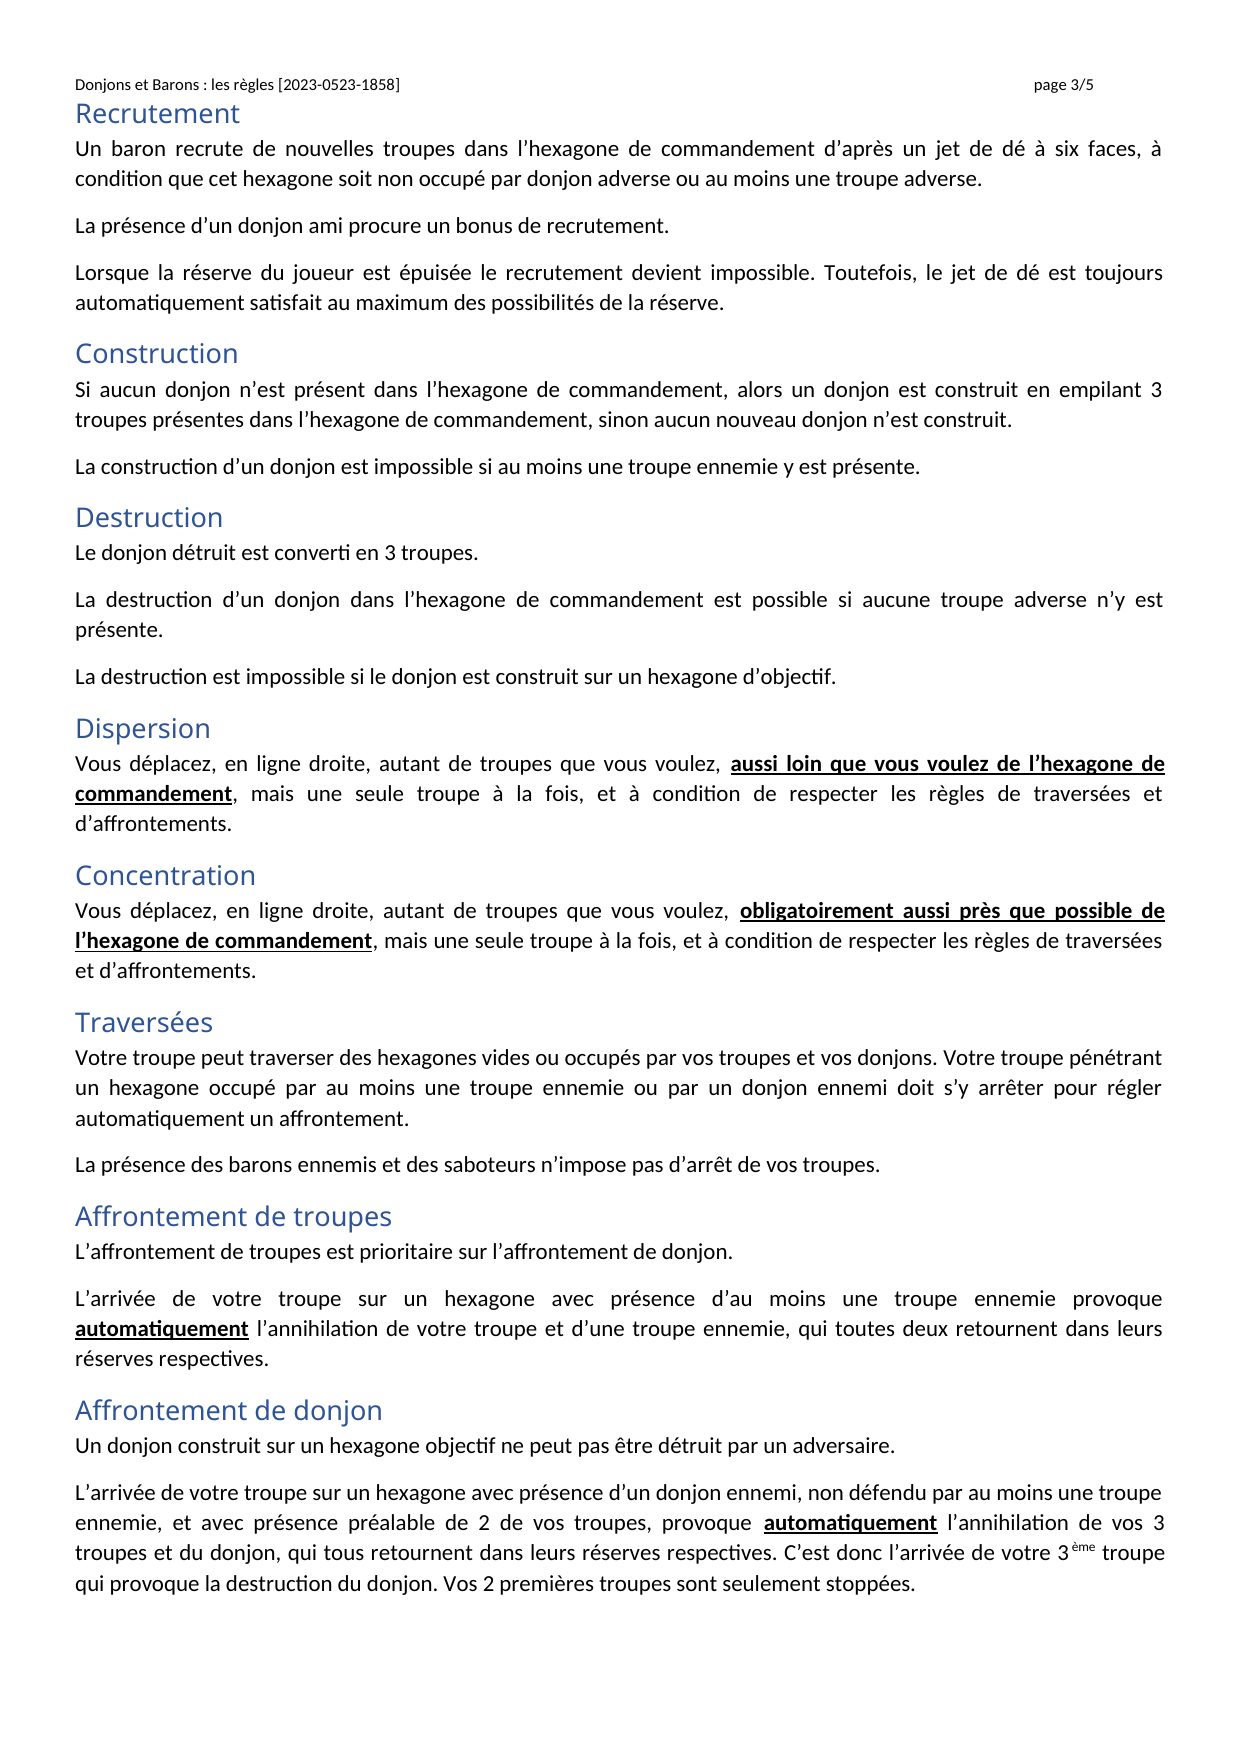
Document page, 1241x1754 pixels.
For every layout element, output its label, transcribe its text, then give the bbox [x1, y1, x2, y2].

subtitle Traversées [75, 1003, 1165, 1040]
text L’arrivée de votre troupe sur un hexagone avec présence d’au moins une troupe ennemie provoque automatiquement l’annihilation de votre troupe et d’une troupe ennemie, qui toutes deux retournent dans leurs réserves respectives. [75, 1284, 1165, 1372]
text La construction d’un donjon est impossible si au moins une troupe ennemie y est présente. [75, 452, 1165, 480]
text Le donjon détruit est converti en 3 troupes. [75, 538, 1165, 566]
subtitle Construction [75, 335, 1165, 372]
text Un donjon construit sur un hexagone objectif ne peut pas être détruit par un adversaire. [75, 1431, 1165, 1459]
subtitle Concentration [75, 856, 1165, 893]
text Un baron recrute de nouvelles troupes dans l’hexagone de commandement d’après un jet de dé à six faces, à condition que cet hexagone soit non occupé par donjon adverse ou au moins une troupe adverse. [75, 134, 1165, 192]
text L’arrivée de votre troupe sur un hexagone avec présence d’un donjon ennemi, non défendu par au moins une troupe ennemie, et avec présence préalable de 2 de vos troupes, provoque automatiquement l’annihilation de vos 3 troupes et du donjon, qui tous retournent dans leurs réserves respectives. C’est donc l’arrivée de votre 3ème troupe qui provoque la destruction du donjon. Vos 2 premières troupes sont seulement stoppées. [75, 1478, 1165, 1597]
text La présence des barons ennemis et des saboteurs n’impose pas d’arrêt de vos troupes. [75, 1151, 1165, 1178]
text La présence d’un donjon ami procure un bonus de recrutement. [75, 211, 1165, 239]
subtitle Affrontement de donjon [75, 1391, 1165, 1428]
subtitle Destruction [75, 499, 1165, 536]
text La destruction d’un donjon dans l’hexagone de commandement est possible si aucune troupe adverse n’y est présente. [75, 585, 1165, 643]
text Lorsque la réserve du joueur est épuisée le recrutement devient impossible. Toutefois, le jet de dé est toujours automatiquement satisfait au maximum des possibilités de la réserve. [75, 258, 1165, 316]
text L’affrontement de troupes est prioritaire sur l’affrontement de donjon. [75, 1237, 1165, 1265]
subtitle Recrutement [75, 94, 1165, 131]
text Vous déplacez, en ligne droite, autant de troupes que vous voulez, aussi loin que vous voulez de l’hexagone de commandement, mais une seule troupe à la fois, et à condition de respecter les règles de traversées et d’affrontements. [75, 749, 1165, 837]
subtitle Affrontement de troupes [75, 1197, 1165, 1234]
text Votre troupe peut traverser des hexagones vides ou occupés par vos troupes et vos donjons. Votre troupe pénétrant un hexagone occupé par au moins une troupe ennemie ou par un donjon ennemi doit s’y arrêter pour régler automatiquement un affrontement. [75, 1043, 1165, 1132]
text Si aucun donjon n’est présent dans l’hexagone de commandement, alors un donjon est construit en empilant 3 troupes présentes dans l’hexagone de commandement, sinon aucun nouveau donjon n’est construit. [75, 375, 1165, 433]
text Vous déplacez, en ligne droite, autant de troupes que vous voulez, obligatoirement aussi près que possible de l’hexagone de commandement, mais une seule troupe à la fois, et à condition de respecter les règles de traversées et d’affrontements. [75, 896, 1165, 984]
text La destruction est impossible si le donjon est construit sur un hexagone d’objectif. [75, 662, 1165, 690]
subtitle Dispersion [75, 709, 1165, 746]
